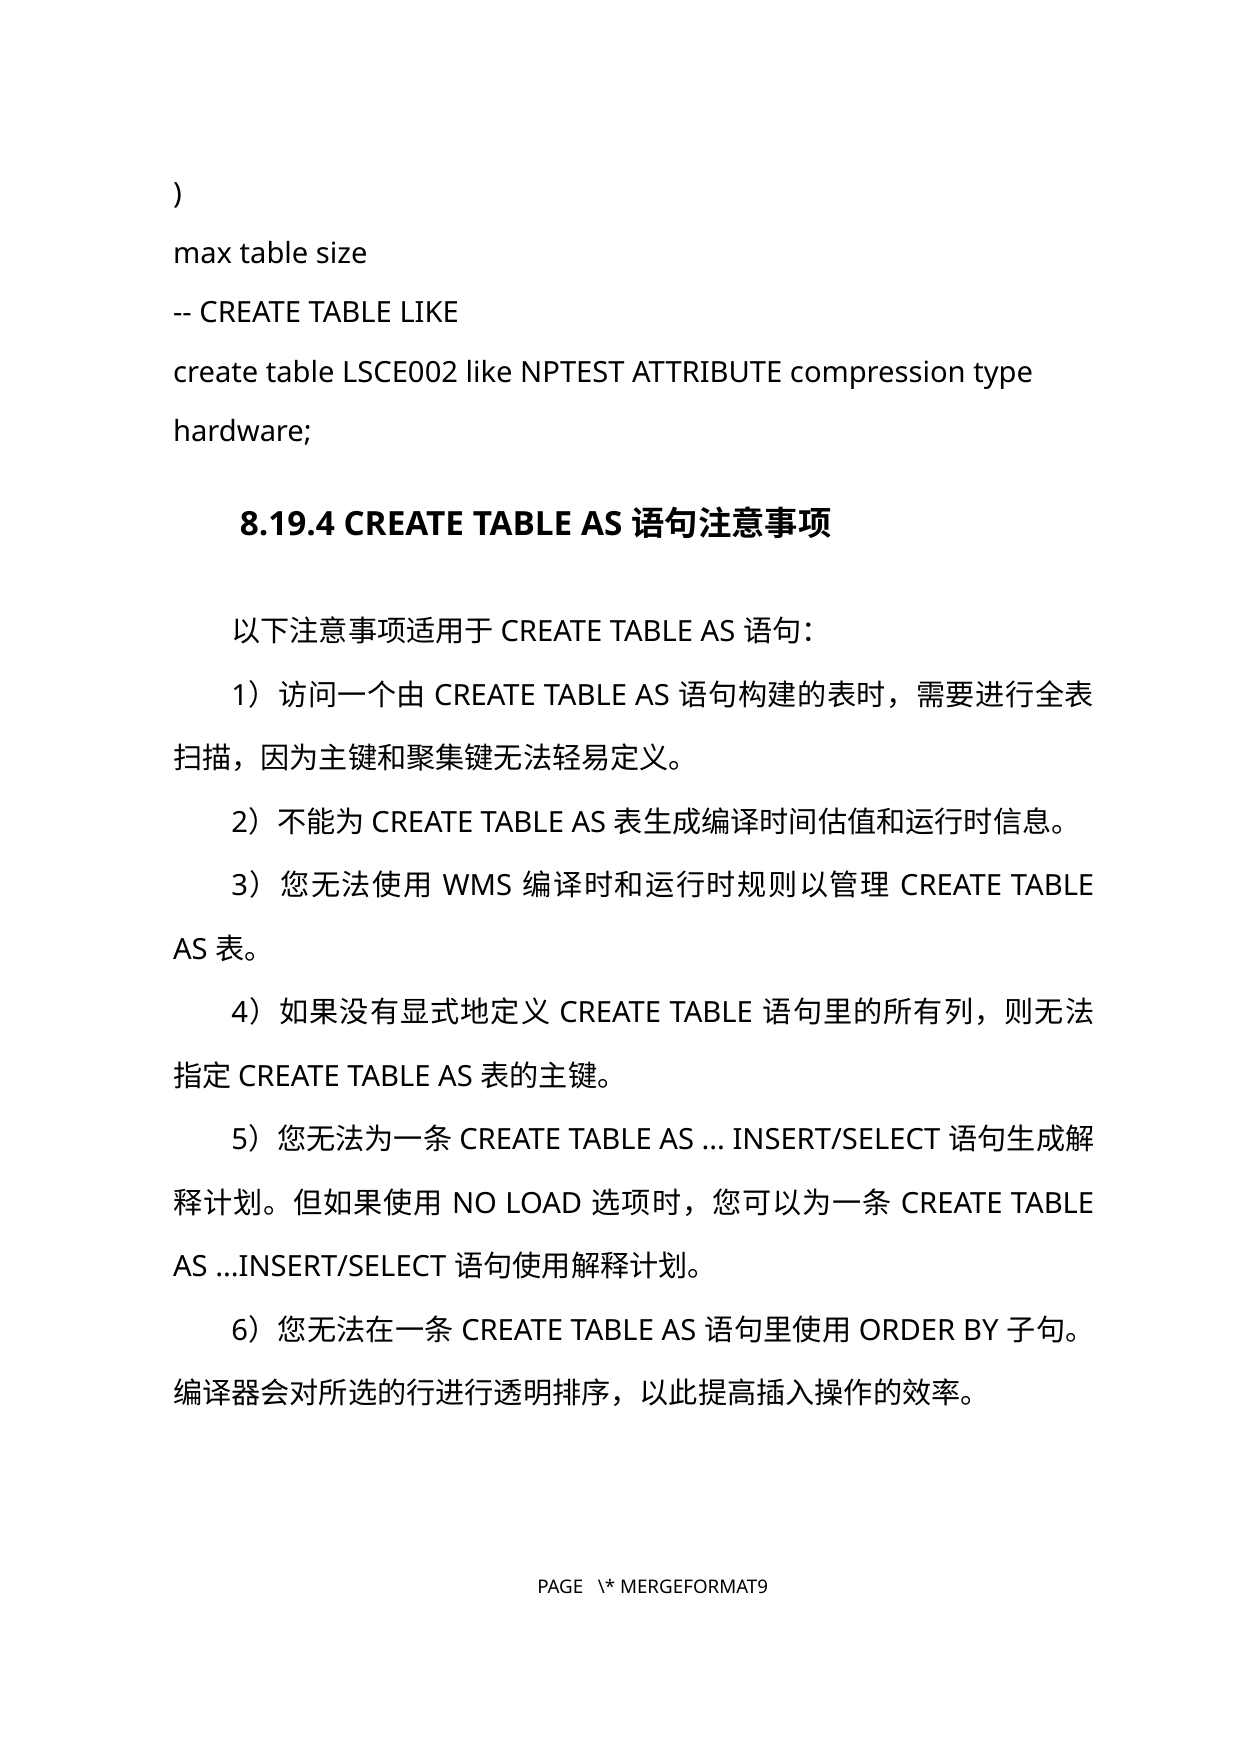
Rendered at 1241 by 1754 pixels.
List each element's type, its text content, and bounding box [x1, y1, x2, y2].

text 1）访问一个由 CREATE TABLE AS 语句构建的表时，需要进行全表扫描，因为主键和聚集键无法轻易定义。 [173, 671, 1094, 777]
text max table size [173, 232, 1094, 272]
text 6）您无法在一条 CREATE TABLE AS 语句里使用 ORDER BY 子句。编译器会对所选的行进行透明排序，以此提高插入操作的效率。 [173, 1307, 1094, 1412]
text 2）不能为 CREATE TABLE AS 表生成编译时间估值和运行时信息。 [173, 798, 1094, 841]
text 5）您无法为一条 CREATE TABLE AS ... INSERT/SELECT 语句生成解释计划。但如果使用 NO LOAD 选项时，您可以为一条 CREATE TABLE AS ...INSERT/SELECT 语句使用解释计划。 [173, 1116, 1094, 1285]
text ) [173, 172, 1094, 212]
text 4）如果没有显式地定义 CREATE TABLE 语句里的所有列，则无法指定 CREATE TABLE AS 表的主键。 [173, 989, 1094, 1095]
subtitle 8.19.4 CREATE TABLE AS 语句注意事项 [173, 497, 1094, 545]
text 3）您无法使用 WMS 编译时和运行时规则以管理 CREATE TABLE AS 表。 [173, 862, 1094, 968]
text create table LSCE002 like NPTEST ATTRIBUTE compression type [173, 351, 1094, 391]
text hardware; [173, 410, 1094, 450]
text -- CREATE TABLE LIKE [173, 291, 1094, 331]
text 以下注意事项适用于 CREATE TABLE AS 语句： [173, 608, 1094, 650]
